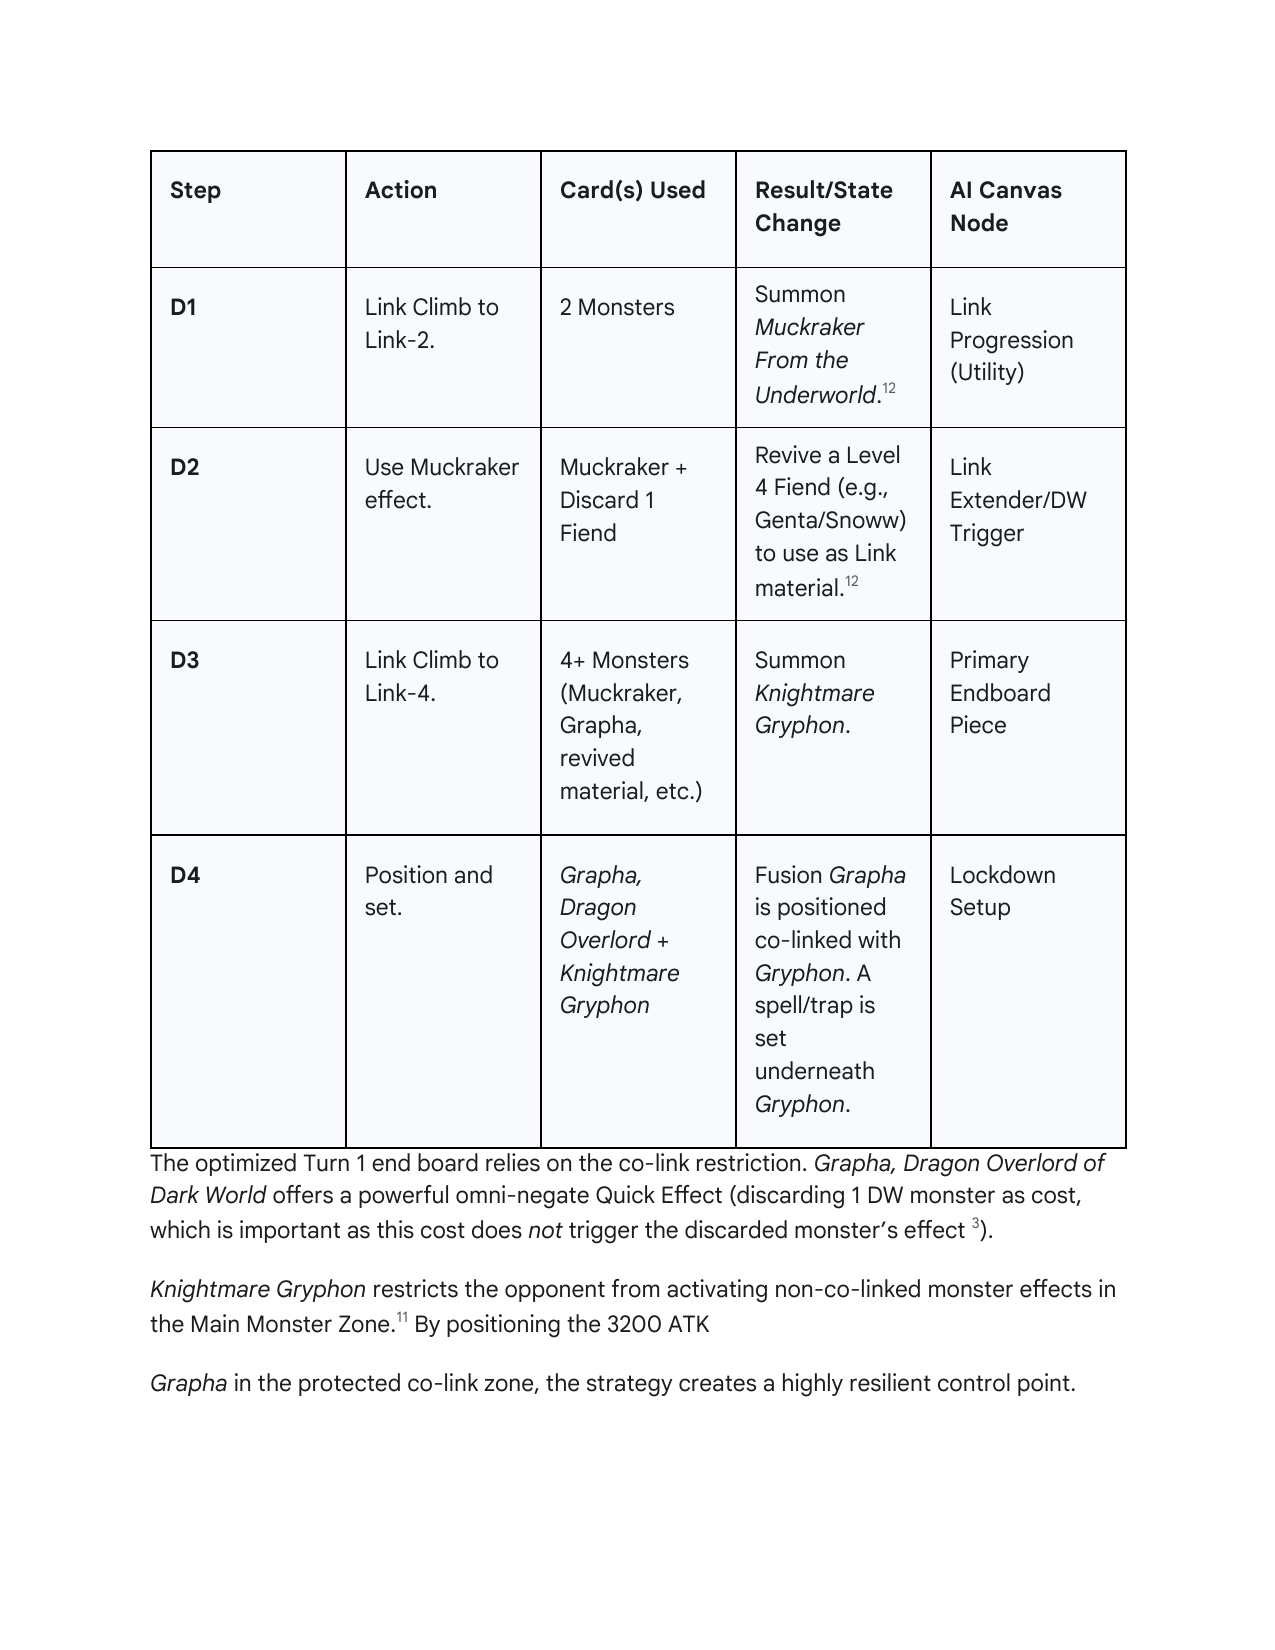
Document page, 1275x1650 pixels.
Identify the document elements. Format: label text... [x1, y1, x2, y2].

table_header Result/State Change [737, 152, 930, 267]
table_cell Use Muckraker effect. [347, 428, 540, 619]
text Grapha in the protected co-link zone, the strategy creates a highly resilient control point. [150, 1369, 1125, 1398]
table_cell Link Climb to Link-2. [347, 268, 540, 427]
table_cell Summon Knightmare Gryphon. [737, 621, 930, 834]
table_cell 2 Monsters [542, 268, 735, 427]
table_cell Summon Muckraker From the Underworld.12 [737, 268, 930, 427]
table_header Card(s) Used [542, 152, 735, 267]
table_cell D4 [152, 836, 345, 1147]
table_cell Position and set. [347, 836, 540, 1147]
text The optimized Turn 1 end board relies on the co-link restriction. Grapha, Dragon Overlord of Dark World offers a powerful omni-negate Quick Effect (discarding 1 DW monster as cost, which is important as this cost does not trigger the discarded monster’s effect 3). [150, 1149, 1125, 1246]
table_cell D3 [152, 621, 345, 834]
table_cell Fusion Grapha is positioned co-linked with Gryphon. A spell/trap is set underneath Gryphon. [737, 836, 930, 1147]
table_cell Lockdown Setup [932, 836, 1125, 1147]
table_cell 4+ Monsters (Muckraker, Grapha, revived material, etc.) [542, 621, 735, 834]
table_cell Revive a Level 4 Fiend (e.g., Genta/Snoww) to use as Link material.12 [737, 428, 930, 619]
table_cell Grapha, Dragon Overlord + Knightmare Gryphon [542, 836, 735, 1147]
table_cell D1 [152, 268, 345, 427]
table_cell Primary Endboard Piece [932, 621, 1125, 834]
table_header AI Canvas Node [932, 152, 1125, 267]
table_cell Link Progression (Utility) [932, 268, 1125, 427]
table_cell Muckraker + Discard 1 Fiend [542, 428, 735, 619]
table_cell Link Climb to Link-4. [347, 621, 540, 834]
text Knightmare Gryphon restricts the opponent from activating non-co-linked monster effects in the Main Monster Zone.11 By positioning the 3200 ATK [150, 1275, 1125, 1340]
table_header Step [152, 152, 345, 267]
table_cell D2 [152, 428, 345, 619]
table_cell Link Extender/DW Trigger [932, 428, 1125, 619]
table_header Action [347, 152, 540, 267]
